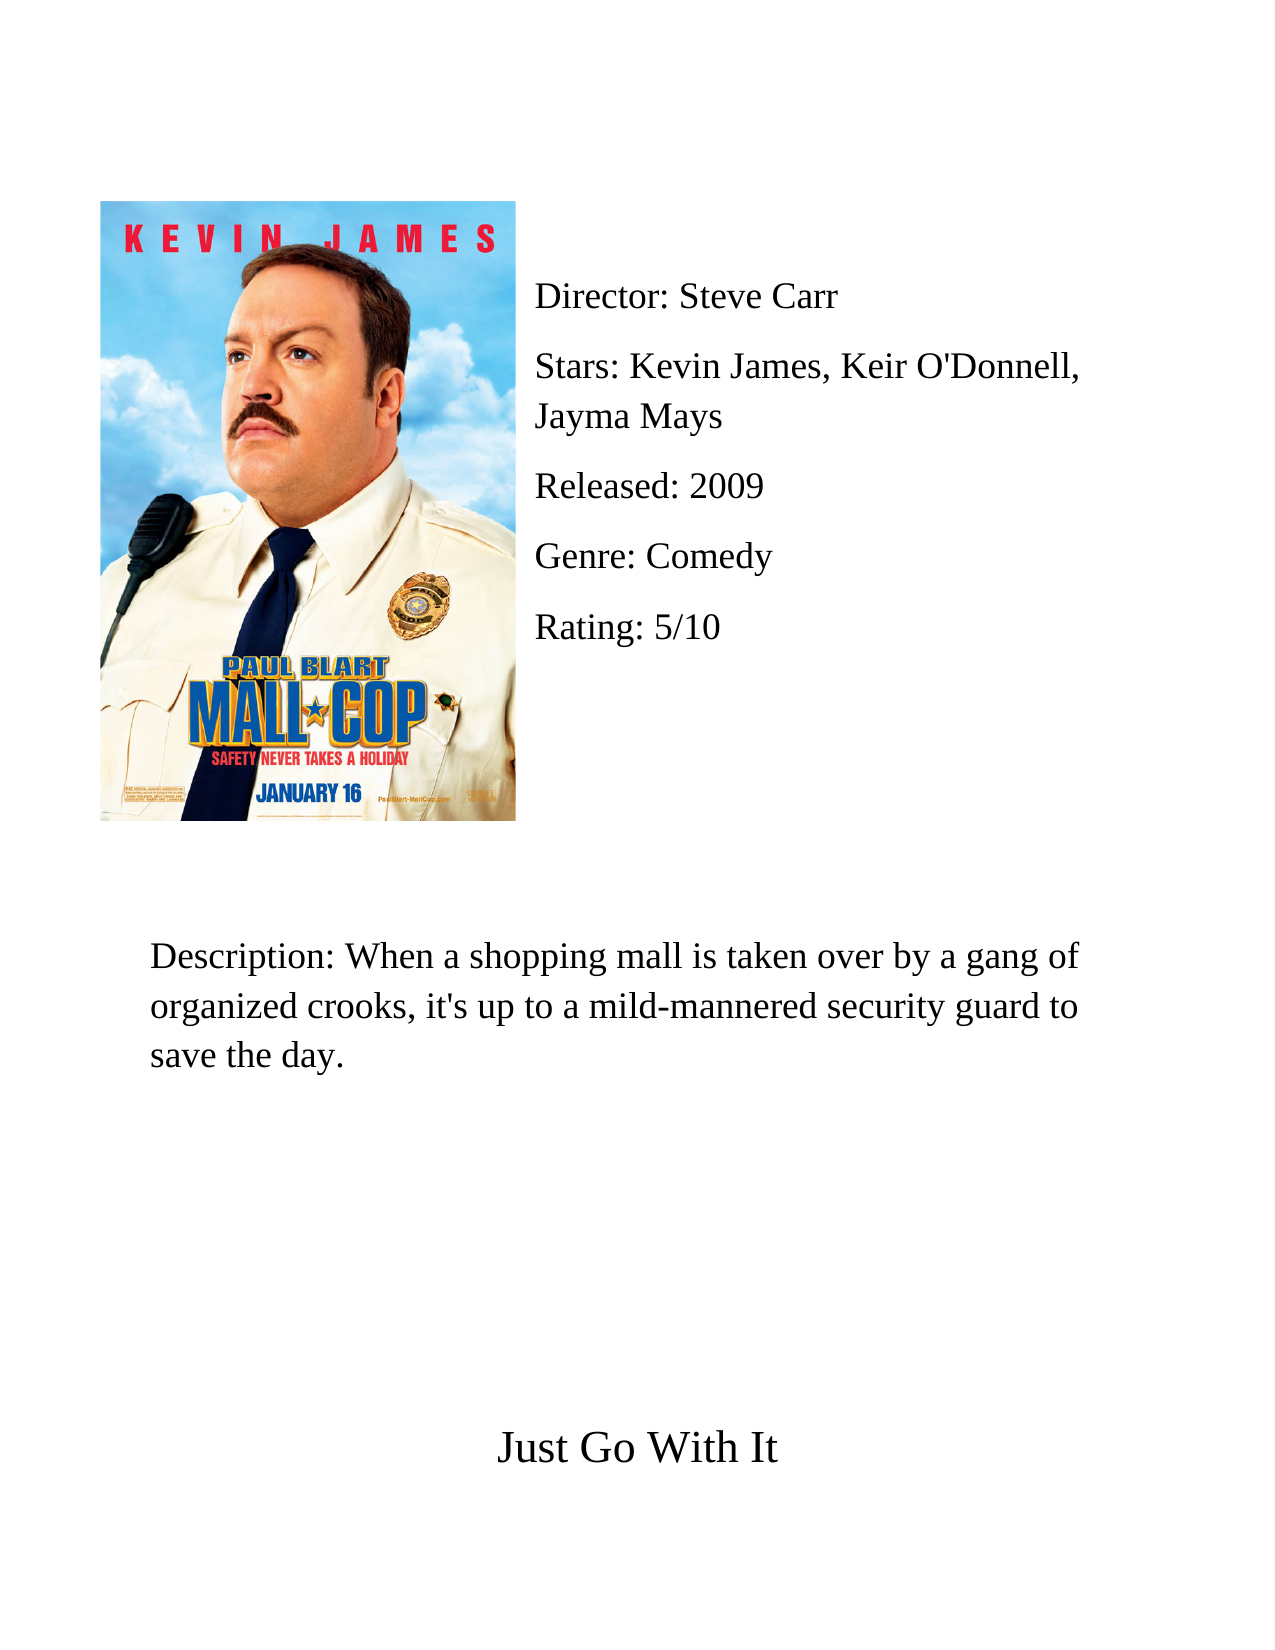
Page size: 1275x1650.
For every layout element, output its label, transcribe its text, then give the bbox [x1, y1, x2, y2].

text Description: When a shopping mall is taken over by a gang of organized crooks, it's up to a mild-mannered security guard to save the day. [150, 933, 1125, 1076]
text Released: 2009 [516, 463, 1125, 507]
text Director: Steve Carr [516, 273, 1125, 316]
text Rating: 5/10 [516, 604, 1125, 647]
picture [100, 201, 516, 821]
text Just Go With It [150, 1419, 1125, 1472]
text Stars: Kevin James, Keir O'Donnell, Jayma Mays [516, 343, 1125, 436]
text Genre: Comedy [516, 534, 1125, 577]
